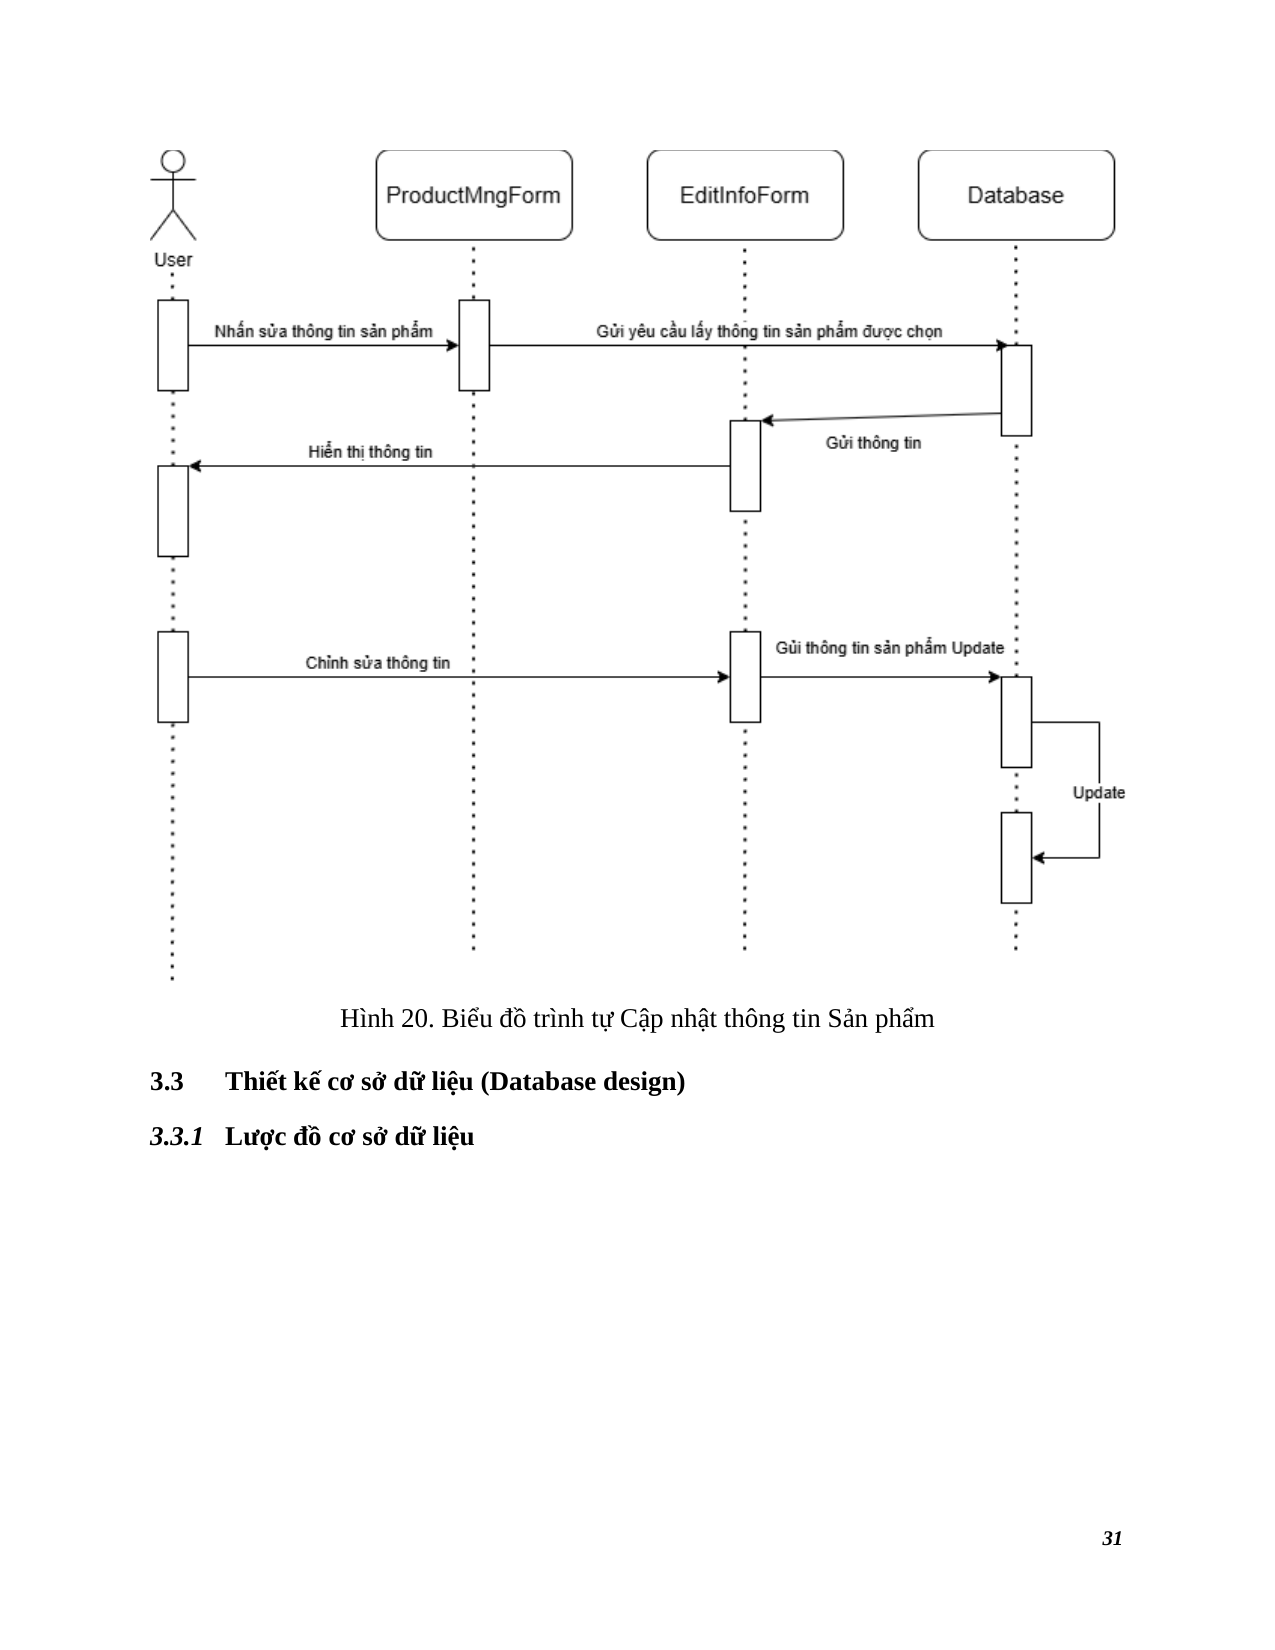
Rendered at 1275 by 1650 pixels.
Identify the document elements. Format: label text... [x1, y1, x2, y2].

text Hình 20. Biểu đồ trình tự Cập nhật thông tin Sản phẩm [150, 1003, 1125, 1034]
picture [150, 150, 1125, 984]
subtitle Lược đồ cơ sở dữ liệu [150, 1126, 1125, 1151]
subtitle Thiết kế cơ sở dữ liệu (Database design) [150, 1065, 1125, 1096]
